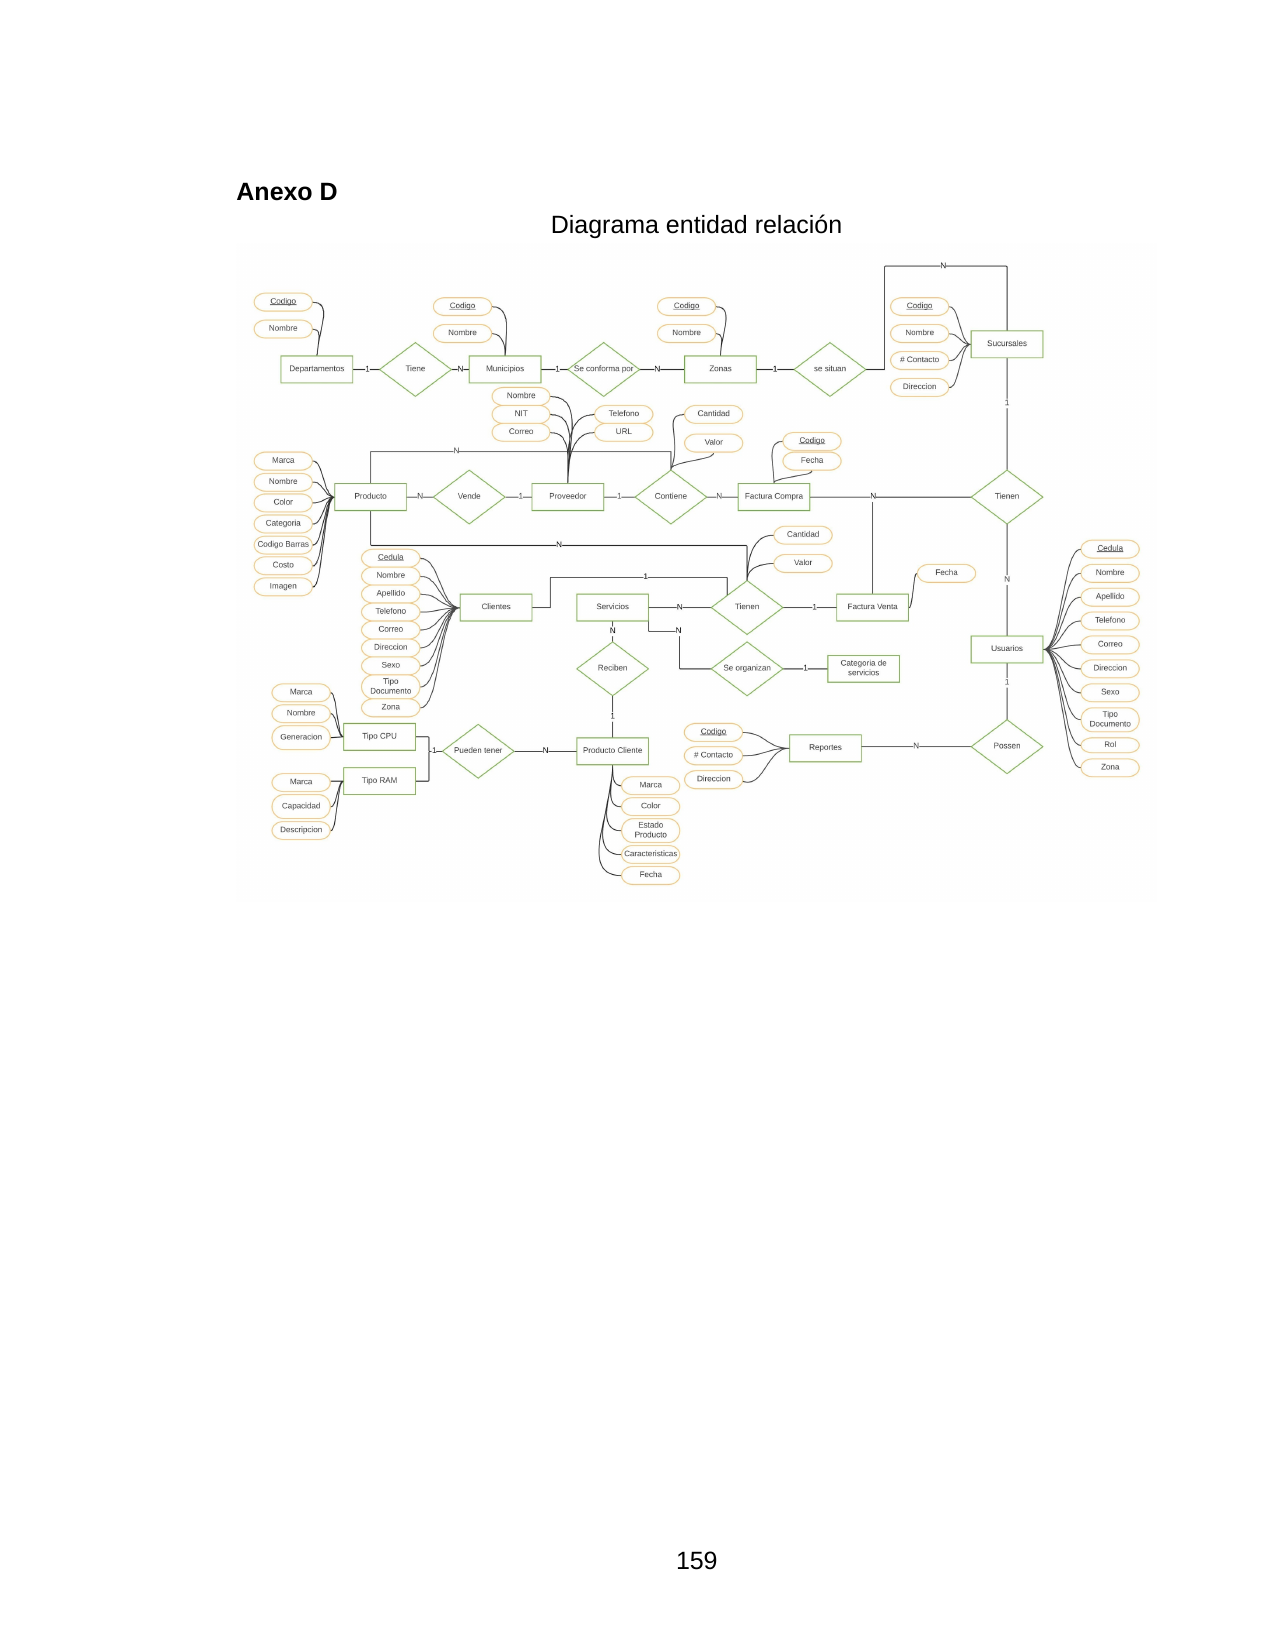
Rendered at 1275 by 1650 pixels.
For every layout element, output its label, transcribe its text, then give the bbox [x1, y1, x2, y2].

picture [236, 243, 1157, 902]
text Diagrama entidad relación [236, 210, 1157, 239]
subtitle Anexo D [236, 177, 1157, 206]
